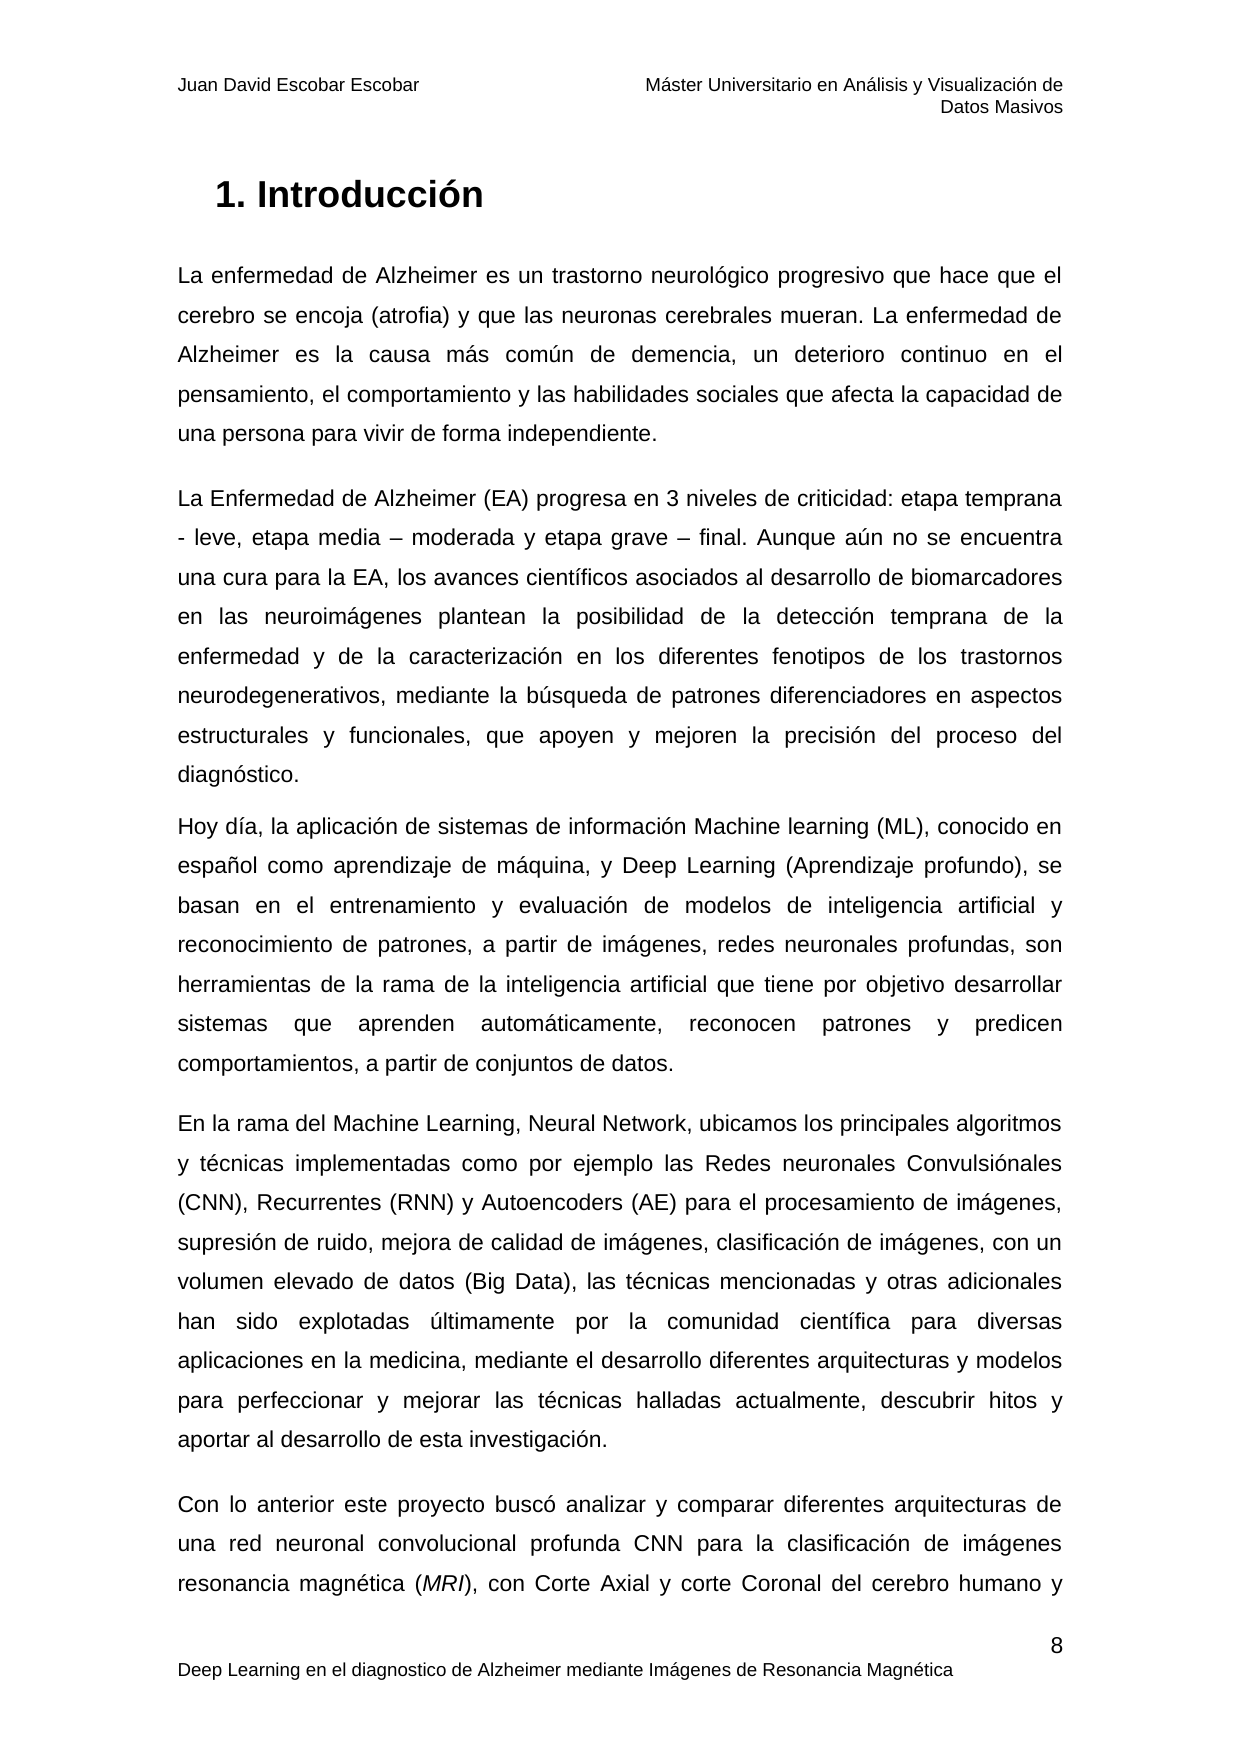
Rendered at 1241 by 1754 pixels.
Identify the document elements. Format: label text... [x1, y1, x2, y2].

subtitle Introducción [215, 173, 1063, 216]
text La Enfermedad de Alzheimer (EA) progresa en 3 niveles de criticidad: etapa temprana - leve, etapa media – moderada y etapa grave – final. Aunque aún no se encuentra una cura para la EA, los avances científicos asociados al desarrollo de biomarcadores en las neuroimágenes plantean la posibilidad de la detección temprana de la enfermedad y de la caracterización en los diferentes fenotipos de los trastornos neurodegenerativos, mediante la búsqueda de patrones diferenciadores en aspectos estructurales y funcionales, que apoyen y mejoren la precisión del proceso del diagnóstico. [177, 485, 1063, 787]
text En la rama del Machine Learning, Neural Network, ubicamos los principales algoritmos y técnicas implementadas como por ejemplo las Redes neuronales Convulsiónales (CNN), Recurrentes (RNN) y Autoencoders (AE) para el procesamiento de imágenes, supresión de ruido, mejora de calidad de imágenes, clasificación de imágenes, con un volumen elevado de datos (Big Data), las técnicas mencionadas y otras adicionales han sido explotadas últimamente por la comunidad científica para diversas aplicaciones en la medicina, mediante el desarrollo diferentes arquitecturas y modelos para perfeccionar y mejorar las técnicas halladas actualmente, descubrir hitos y aportar al desarrollo de esta investigación. [177, 1110, 1063, 1452]
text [177, 1491, 1063, 1596]
text Hoy día, la aplicación de sistemas de información Machine learning (ML), conocido en español como aprendizaje de máquina, y Deep Learning (Aprendizaje profundo), se basan en el entrenamiento y evaluación de modelos de inteligencia artificial y reconocimiento de patrones, a partir de imágenes, redes neuronales profundas, son herramientas de la rama de la inteligencia artificial que tiene por objetivo desarrollar sistemas que aprenden automáticamente, reconocen patrones y predicen comportamientos, a partir de conjuntos de datos. [177, 813, 1063, 1076]
text La enfermedad de Alzheimer es un trastorno neurológico progresivo que hace que el cerebro se encoja (atrofia) y que las neuronas cerebrales mueran. La enfermedad de Alzheimer es la causa más común de demencia, un deterioro continuo en el pensamiento, el comportamiento y las habilidades sociales que afecta la capacidad de una persona para vivir de forma independiente. [177, 262, 1063, 447]
